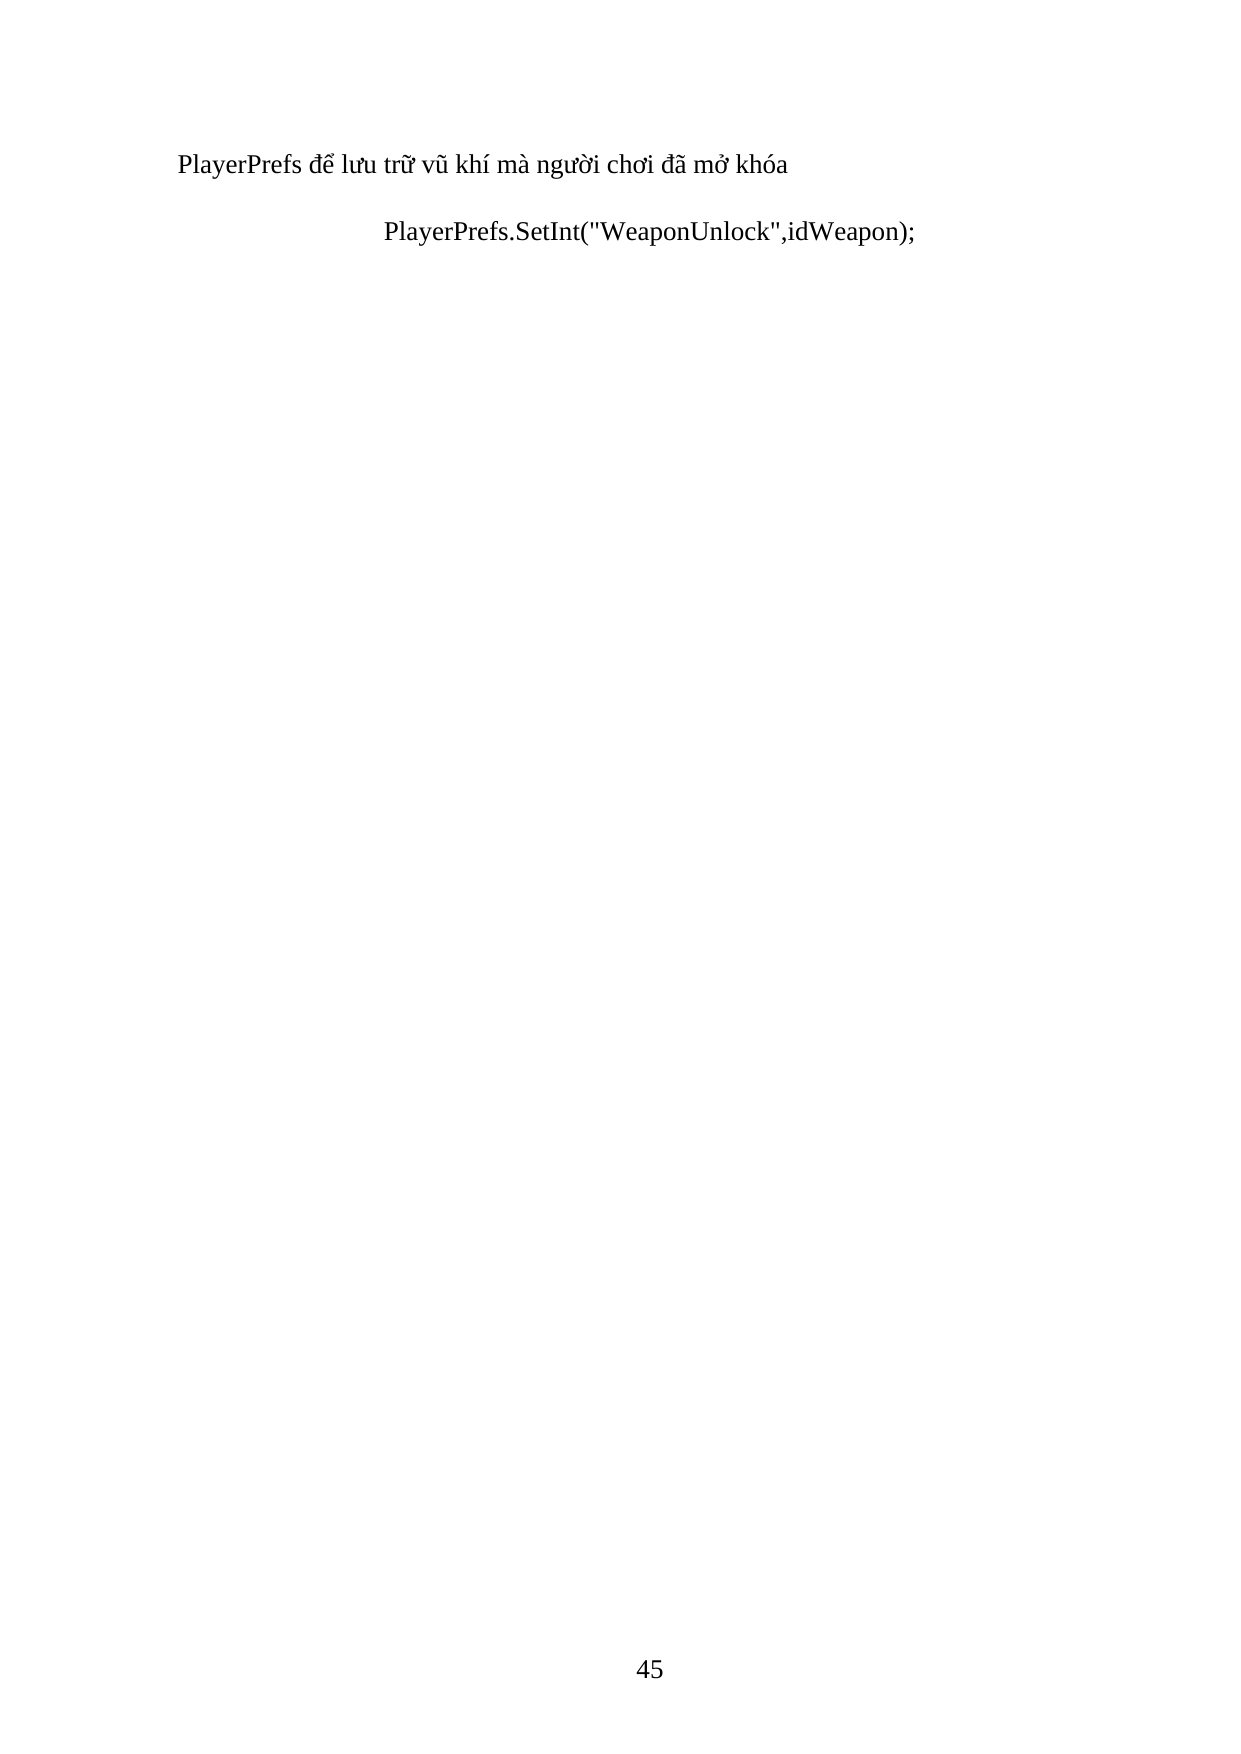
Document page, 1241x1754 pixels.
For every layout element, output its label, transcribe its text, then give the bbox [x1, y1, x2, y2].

text PlayerPrefs.SetInt("WeaponUnlock",idWeapon); [177, 215, 1122, 246]
text PlayerPrefs để lưu trữ vũ khí mà người chơi đã mở khóa [177, 148, 1122, 179]
